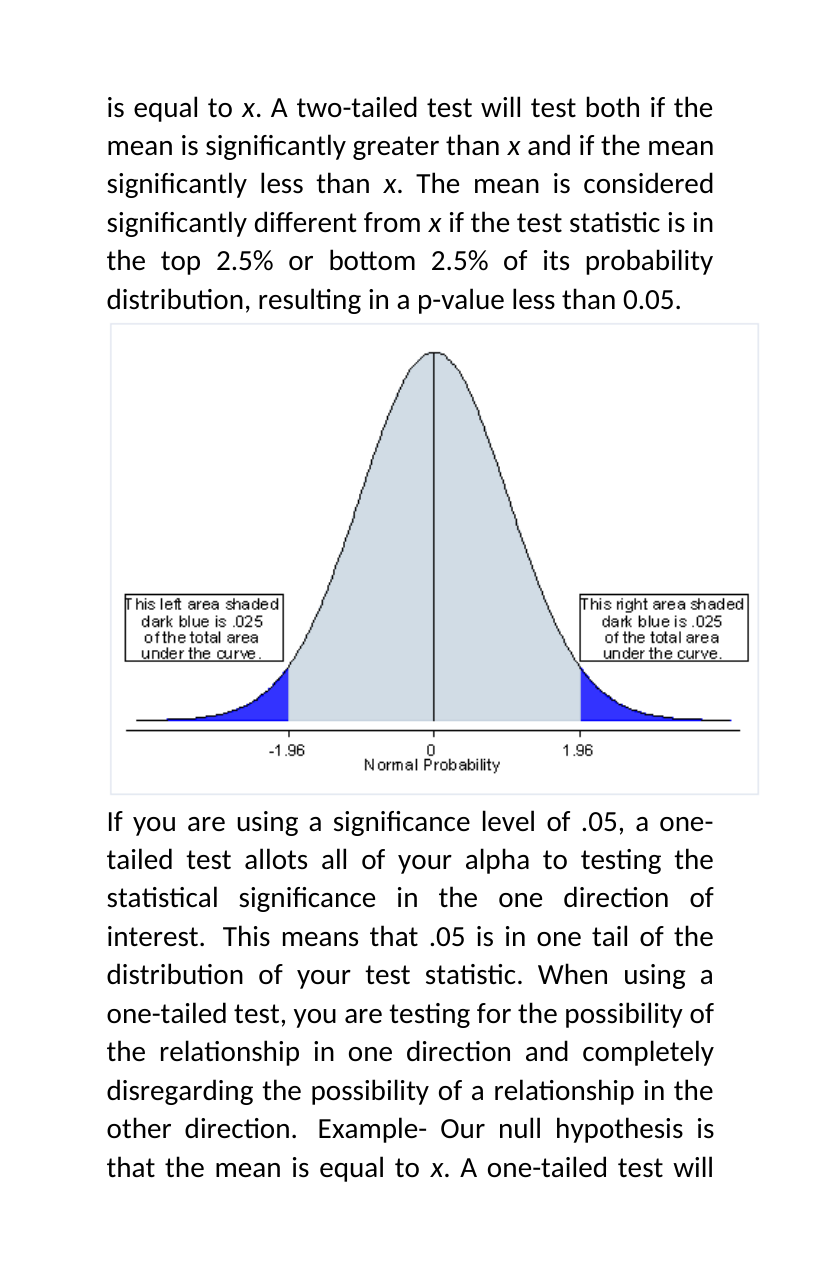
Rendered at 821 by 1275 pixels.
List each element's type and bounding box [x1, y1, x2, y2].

picture [106, 319, 765, 801]
text [106, 803, 714, 1184]
text [106, 89, 714, 316]
